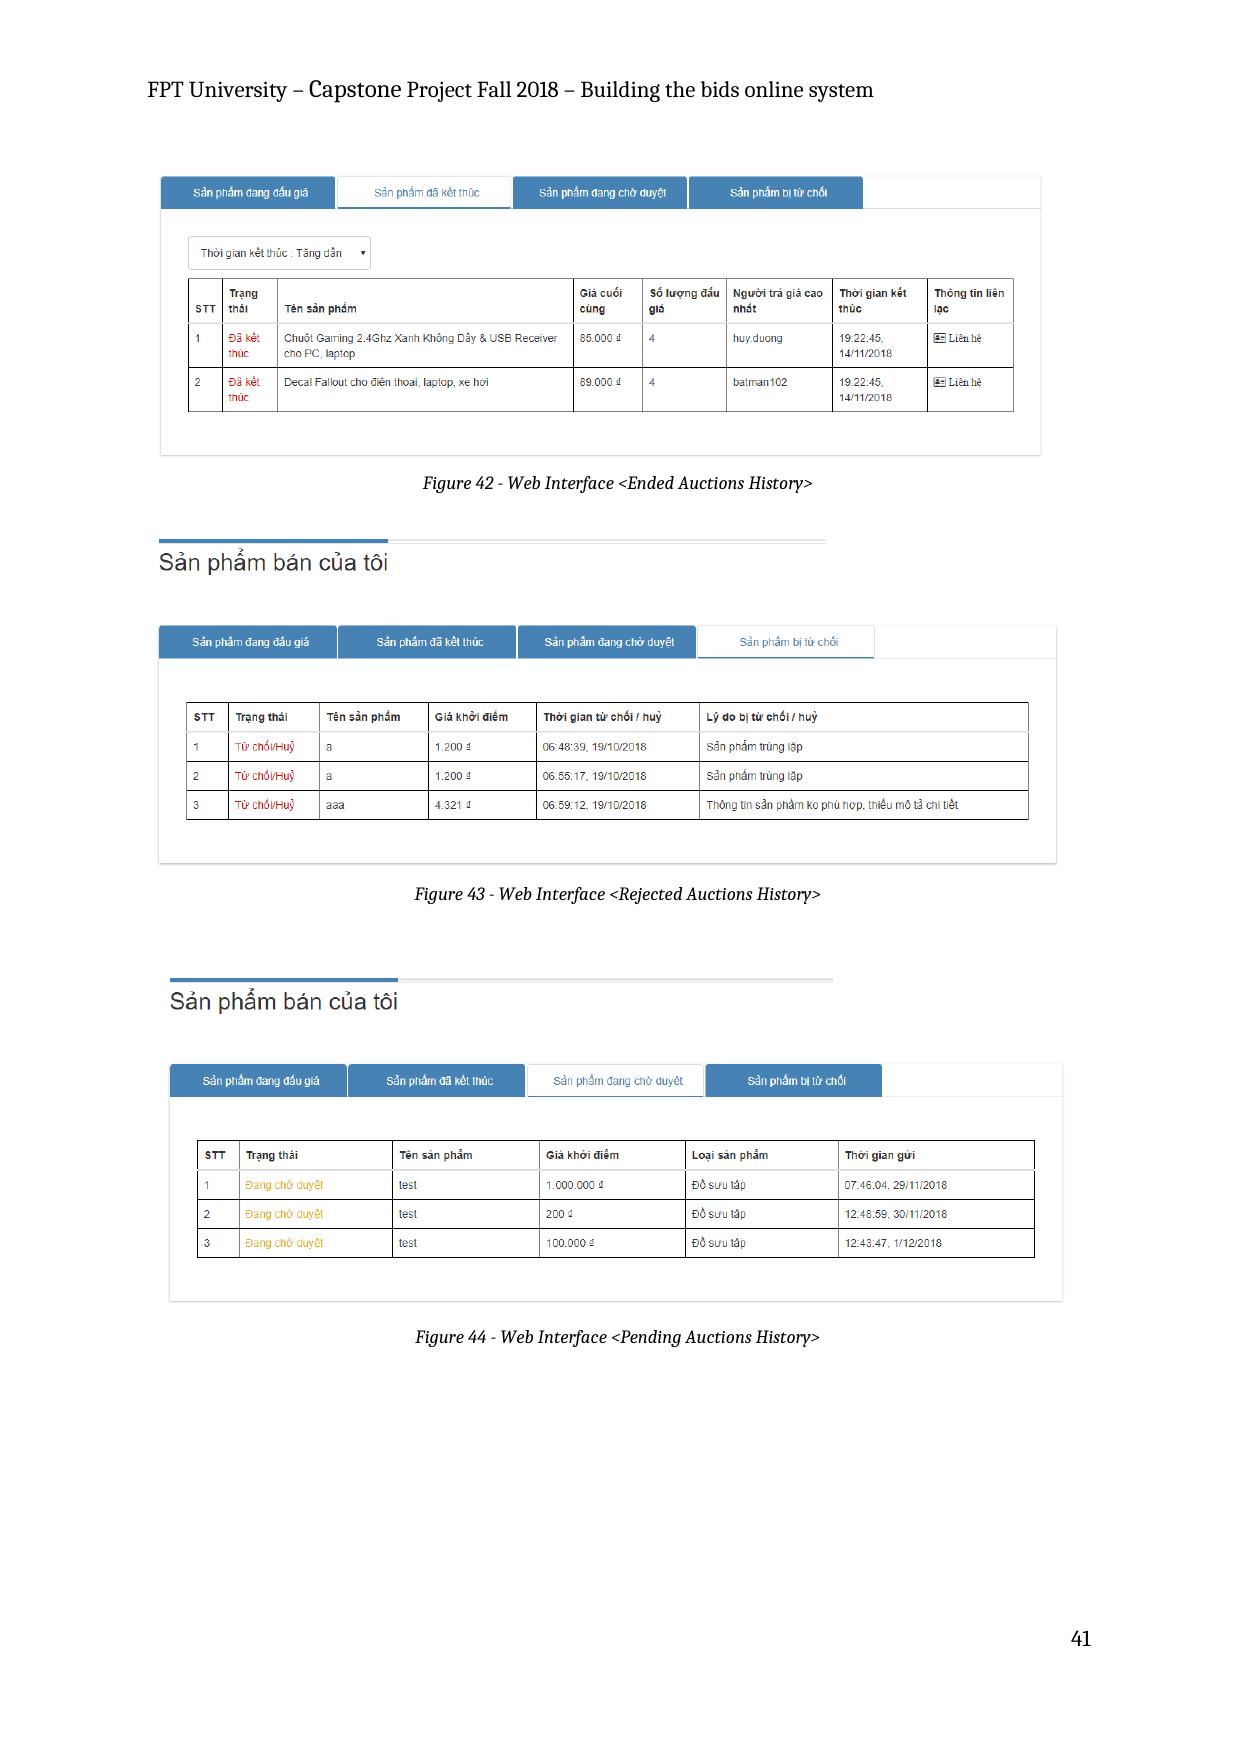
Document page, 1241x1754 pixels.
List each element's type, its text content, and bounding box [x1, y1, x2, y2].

text Figure 42 - Web Interface <Ended Auctions History> [147, 473, 1090, 494]
picture [147, 956, 1091, 1323]
picture [147, 150, 1091, 469]
text Figure 43 - Web Interface <Rejected Auctions History> [147, 883, 1090, 905]
text Figure 44 - Web Interface <Pending Auctions History> [147, 1327, 1090, 1348]
picture [147, 515, 1091, 880]
